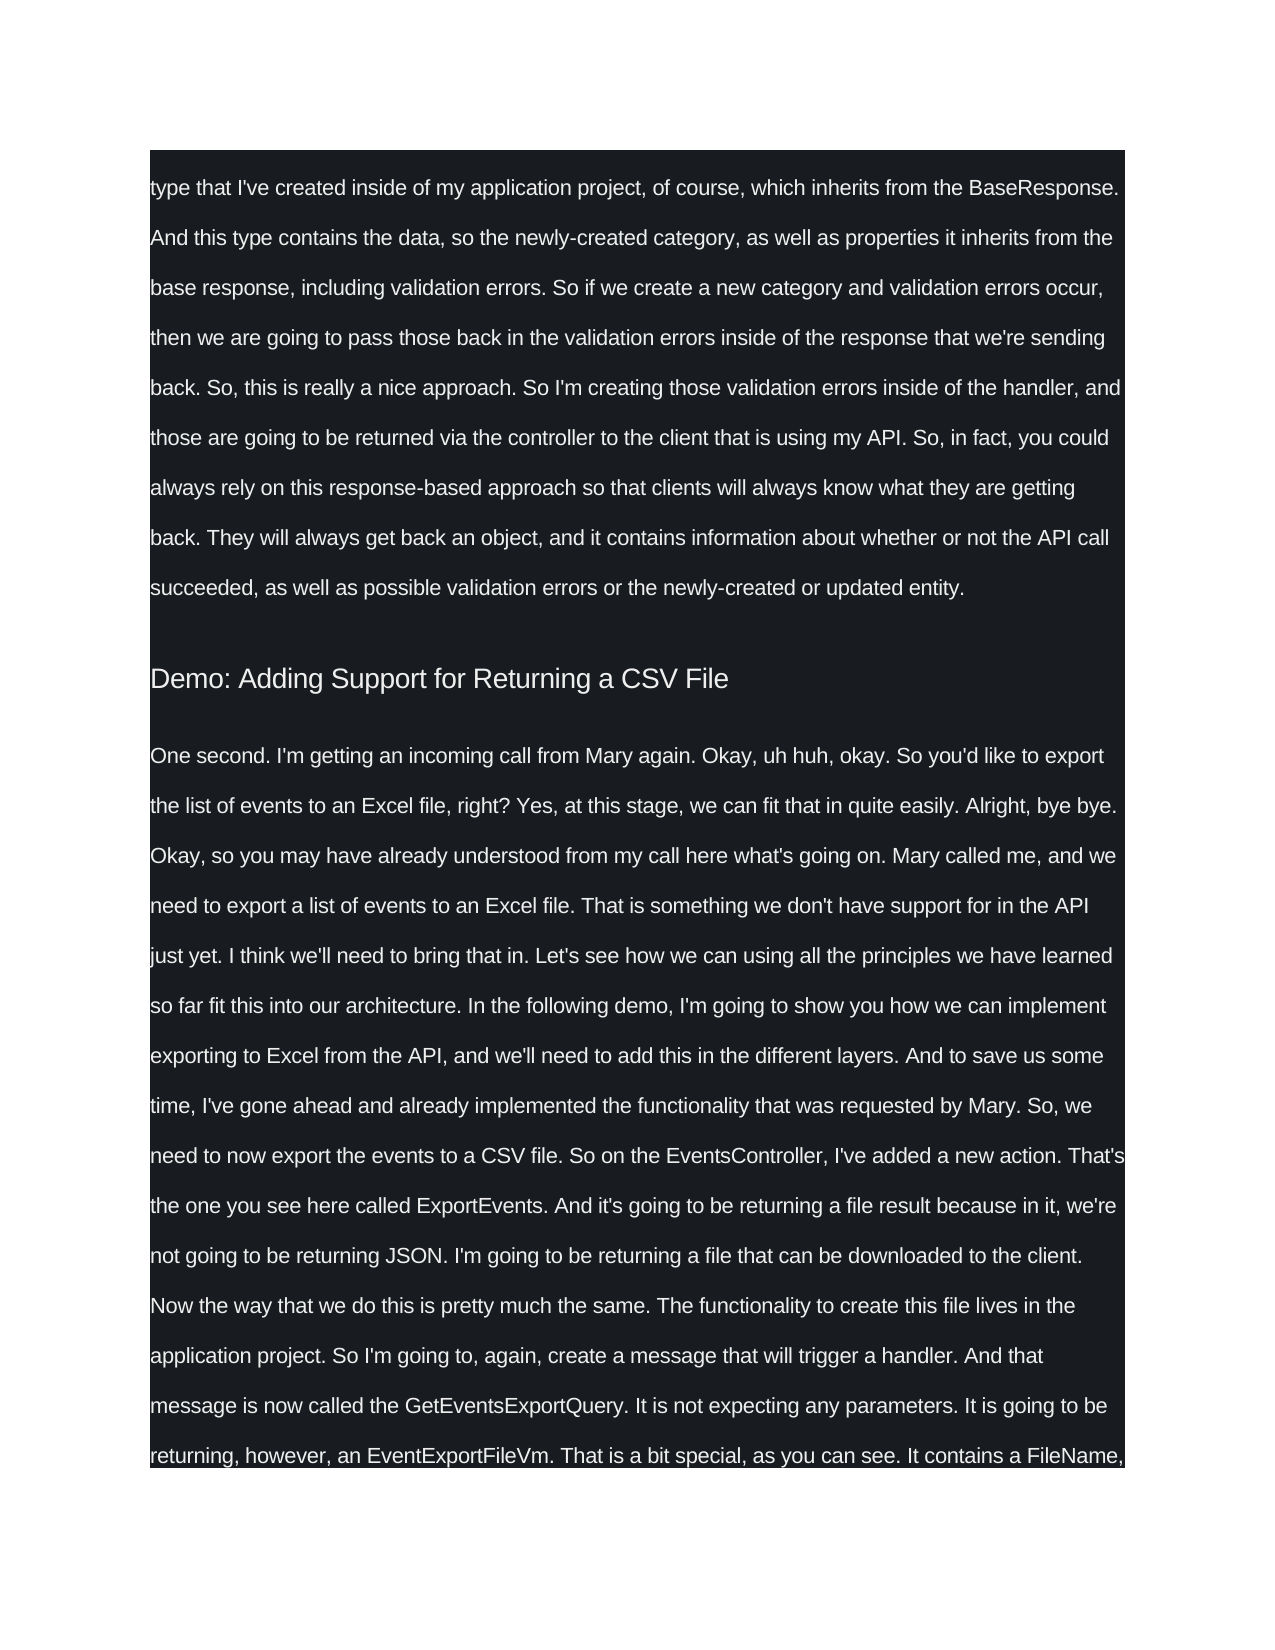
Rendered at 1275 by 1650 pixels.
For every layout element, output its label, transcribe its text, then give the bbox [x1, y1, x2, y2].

text Demo: Adding Support for Returning a CSV File [150, 662, 1125, 695]
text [150, 150, 1125, 600]
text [150, 718, 1125, 1468]
